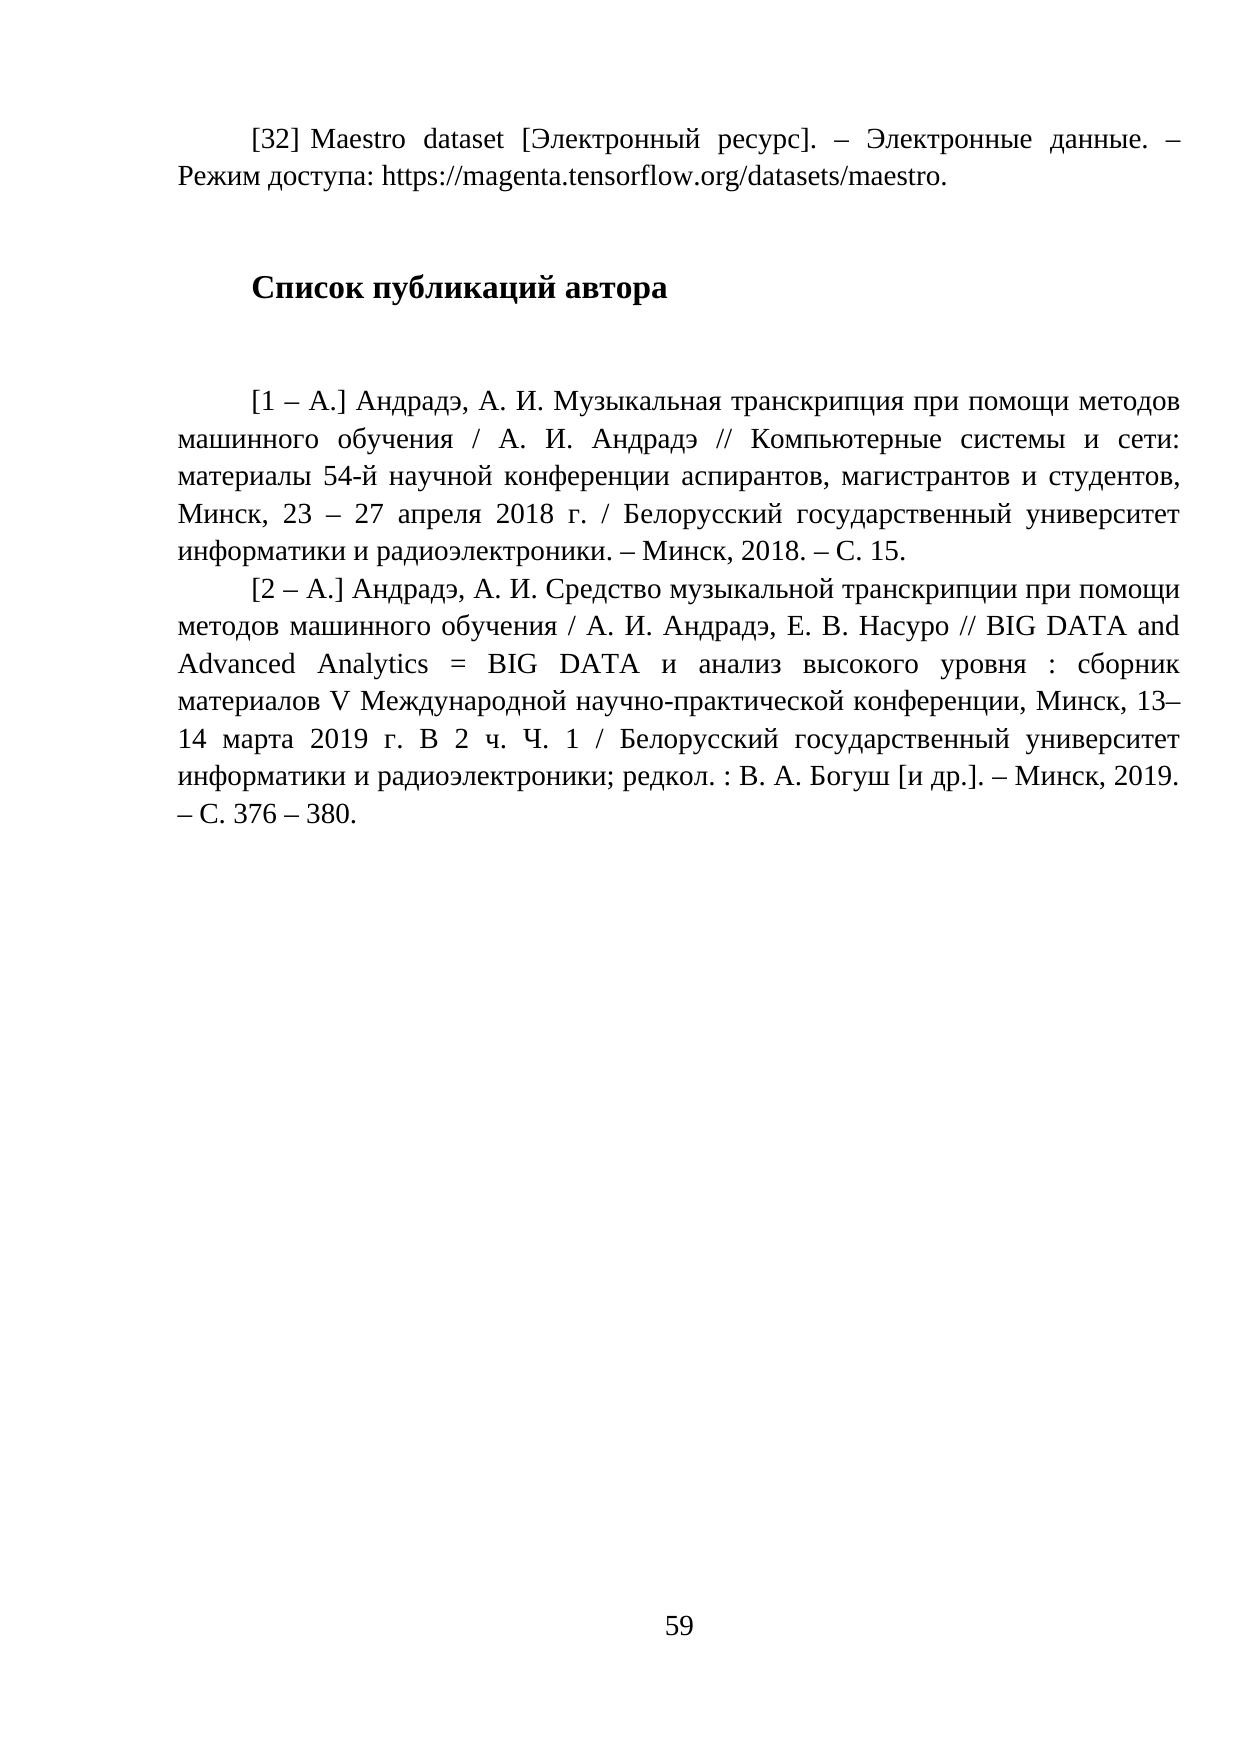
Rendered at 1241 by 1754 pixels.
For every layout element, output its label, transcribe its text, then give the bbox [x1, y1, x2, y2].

text [1 – A.] Андрадэ, А. И. Музыкальная транскрипция при помощи методов машинного обучения / А. И. Андрадэ // Компьютерные системы и сети: материалы 54-й научной конференции аспирантов, магистрантов и студентов, Минск, 23 – 27 апреля 2018 г. / Белорусский государственный университет информатики и радиоэлектроники. – Минск, 2018. – С. 15. [177, 381, 1181, 568]
text [2 – A.] Андрадэ, А. И. Средство музыкальной транскрипции при помощи методов машинного обучения / А. И. Андрадэ, Е. В. Насуро // BIG DATA and Advanced Analytics = BIG DATA и анализ высокого уровня : сборник материалов V Международной научно-практической конференции, Минск, 13–14 марта 2019 г. В 2 ч. Ч. 1 / Белорусский государственный университет информатики и радиоэлектроники; редкол. : В. А. Богуш [и др.]. – Минск, 2019. – С. 376 – 380. [177, 568, 1181, 831]
list Список публикаций автора [251, 268, 1181, 306]
text Maestro dataset [Электронный ресурс]. – Электронные данные. – Режим доступа: https://magenta.tensorflow.org/datasets/maestro. [177, 118, 1181, 193]
